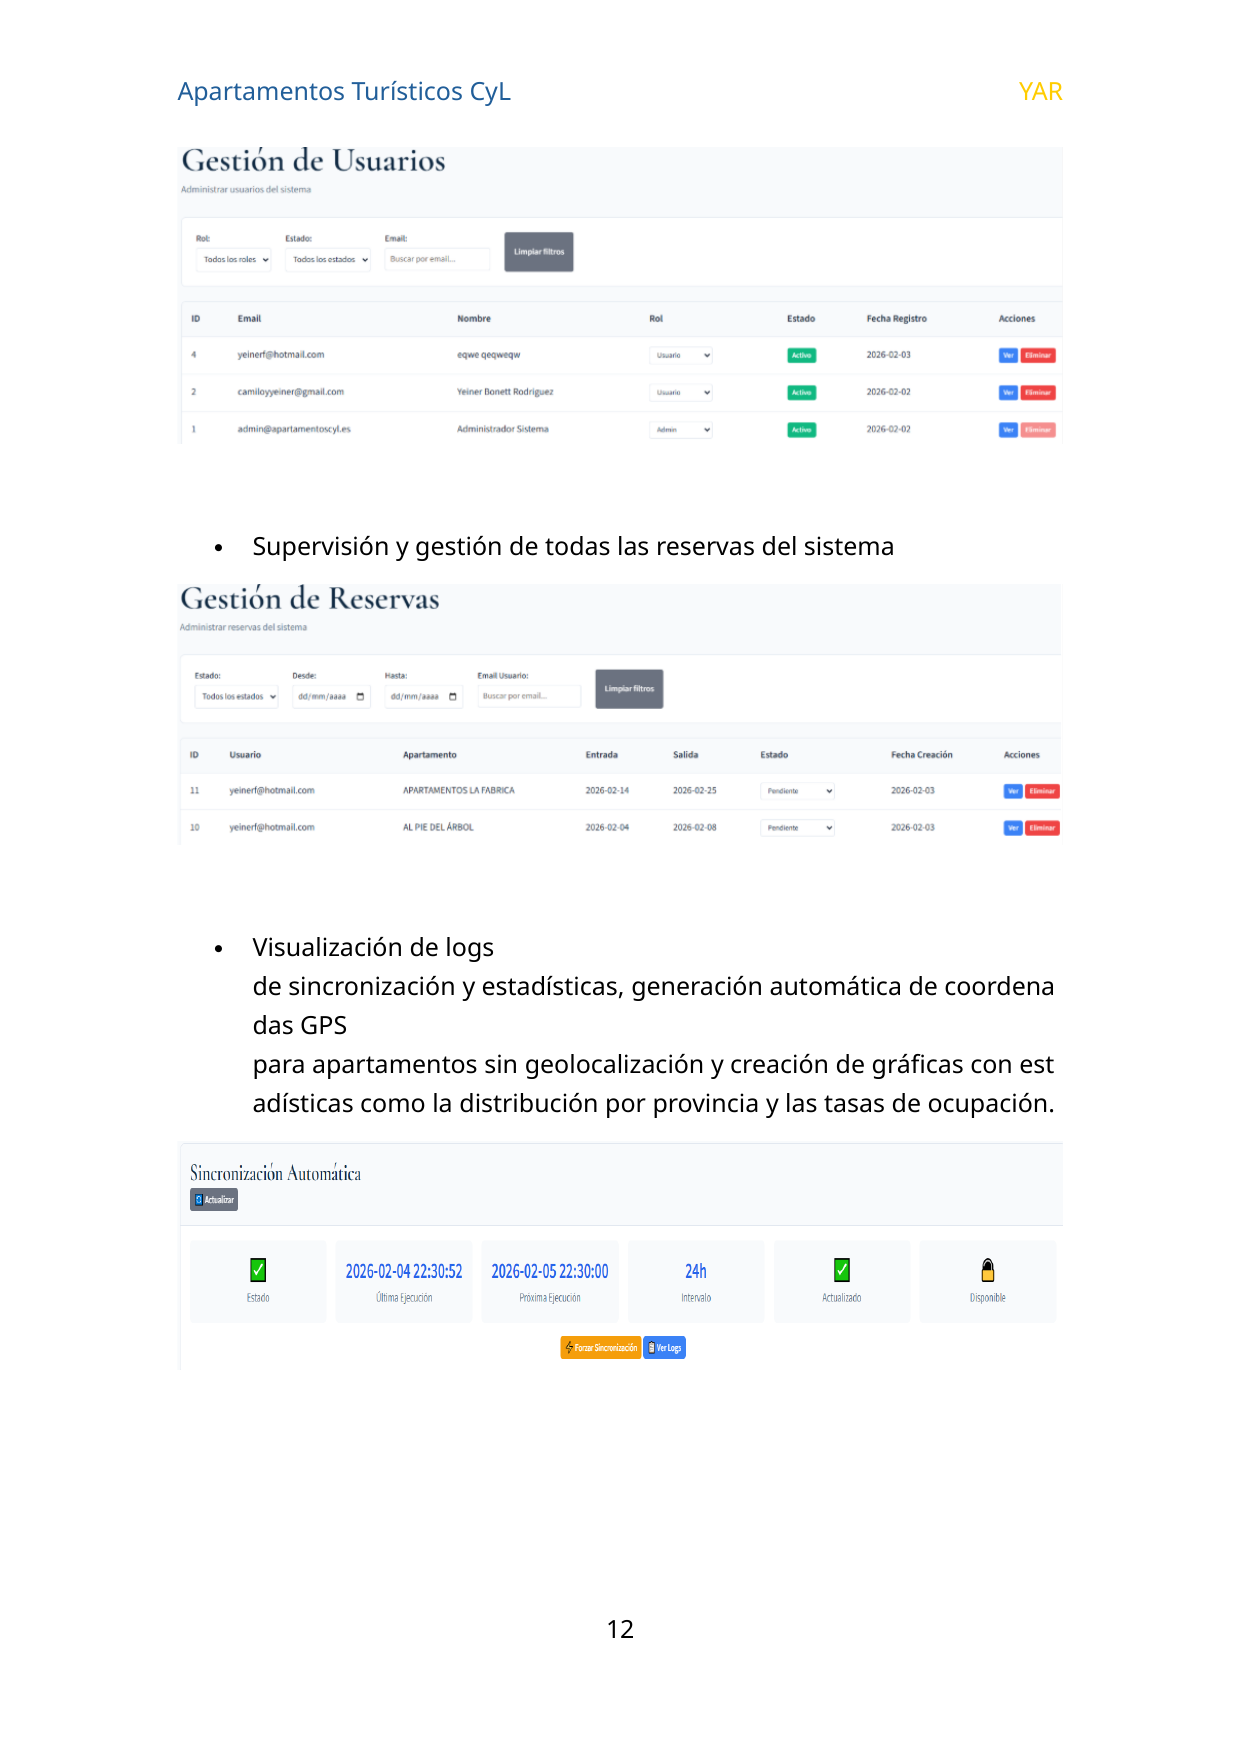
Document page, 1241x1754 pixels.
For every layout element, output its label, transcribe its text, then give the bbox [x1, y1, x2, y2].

list Supervisión y gestión de todas las reservas del sistema [215, 529, 1063, 563]
picture [177, 1141, 1063, 1370]
list Visualización de logs de sincronización y estadísticas, generación automática de coordenadas GPS para apartamentos sin geolocalización y creación de gráficas con estadísticas como la distribución por provincia y las tasas de ocupación. [215, 929, 1063, 1120]
picture [177, 584, 1063, 845]
picture [177, 147, 1063, 444]
